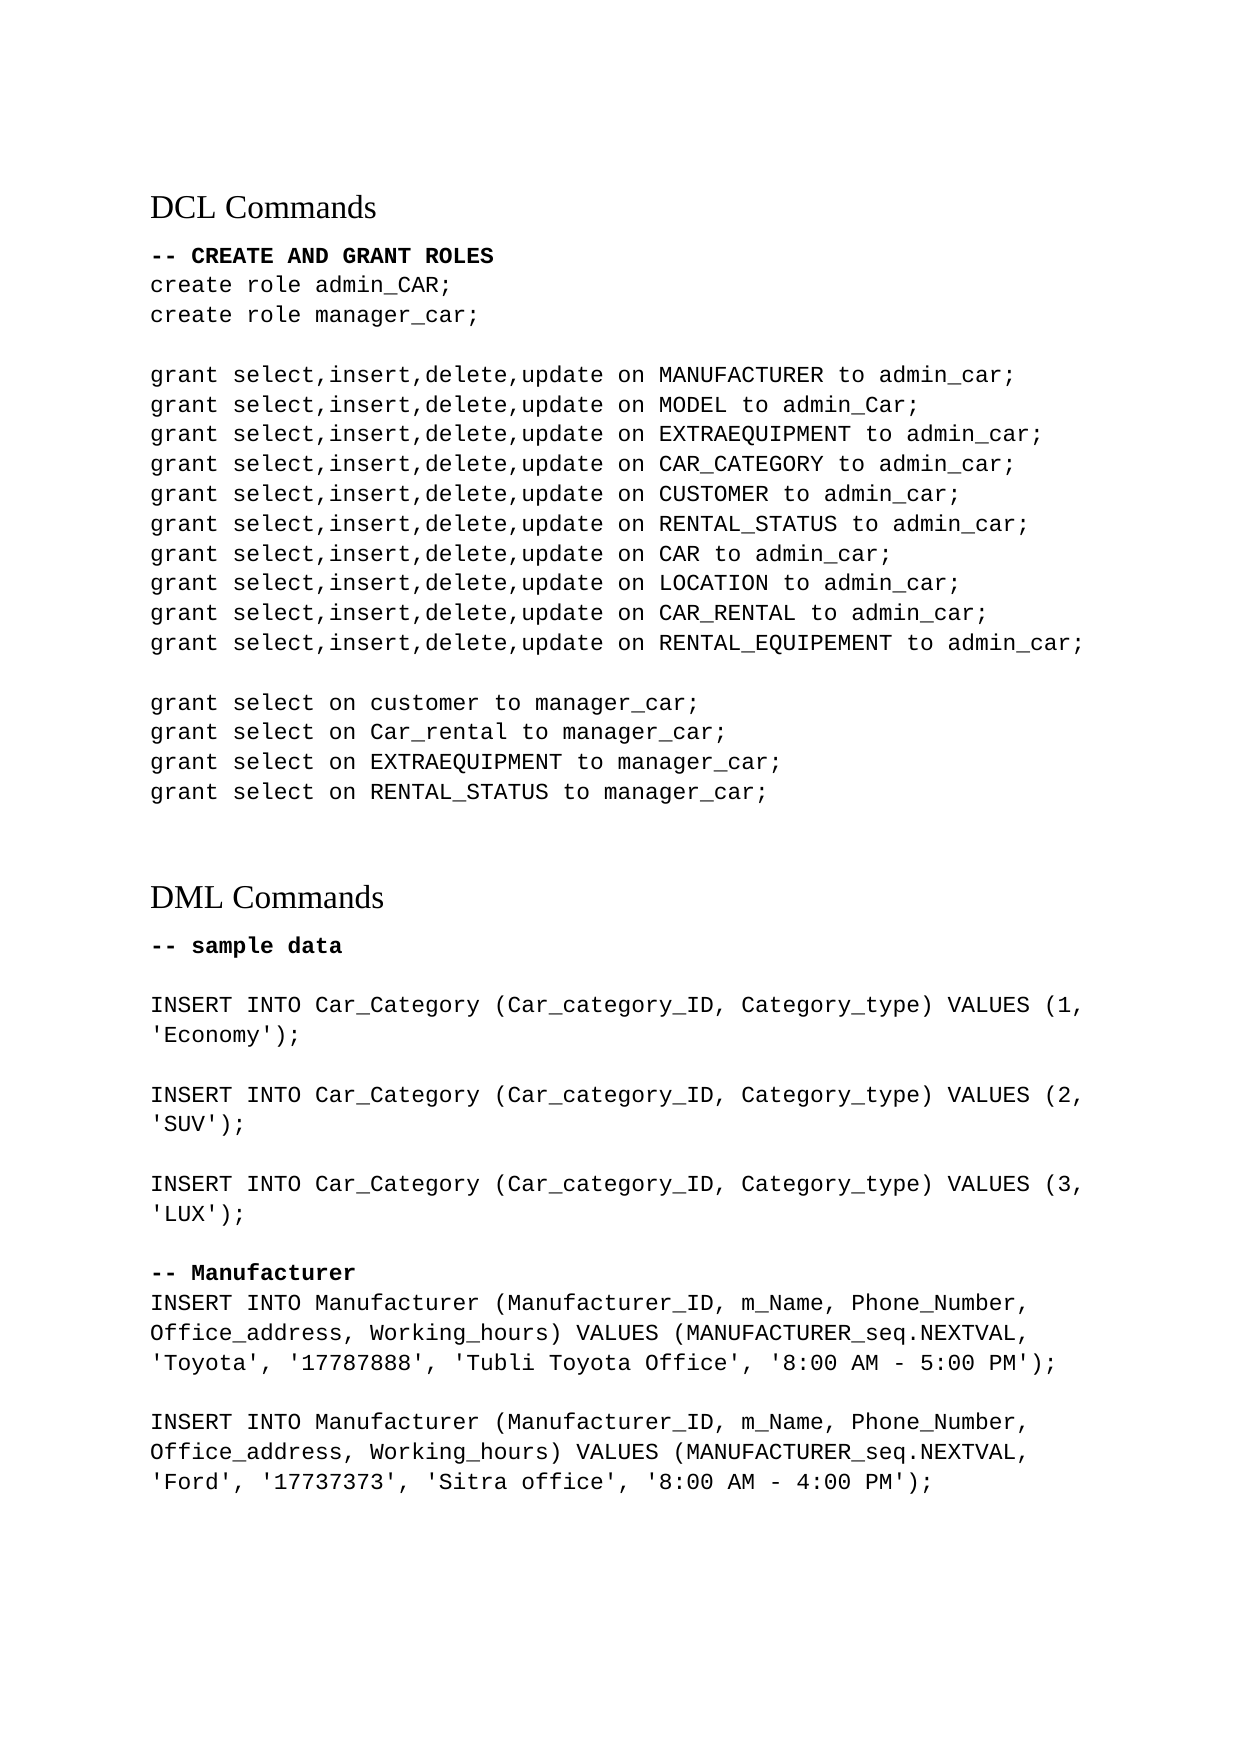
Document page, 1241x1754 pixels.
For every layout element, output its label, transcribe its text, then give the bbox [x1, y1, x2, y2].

text grant select,insert,delete,update on MANUFACTURER to admin_car; [150, 363, 1090, 389]
text INSERT INTO Manufacturer (Manufacturer_ID, m_Name, Phone_Number, Office_address, Working_hours) VALUES (MANUFACTURER_seq.NEXTVAL, 'Toyota', '17787888', 'Tubli Toyota Office', '8:00 AM - 5:00 PM'); [150, 1291, 1090, 1377]
text create role manager_car; [150, 304, 1090, 329]
text -- CREATE AND GRANT ROLES [150, 244, 1090, 270]
text grant select,insert,delete,update on CAR to admin_car; [150, 542, 1090, 568]
text grant select,insert,delete,update on EXTRAEQUIPMENT to admin_car; [150, 423, 1090, 449]
text grant select,insert,delete,update on MODEL to admin_Car; [150, 393, 1090, 419]
text -- Manufacturer [150, 1262, 1090, 1288]
text -- sample data [150, 934, 1090, 960]
text grant select on customer to manager_car; [150, 691, 1090, 717]
subtitle DML Commands [150, 877, 1090, 916]
text create role admin_CAR; [150, 274, 1090, 300]
text grant select,insert,delete,update on RENTAL_EQUIPEMENT to admin_car; [150, 631, 1090, 657]
text INSERT INTO Car_Category (Car_category_ID, Category_type) VALUES (1, 'Economy'); [150, 993, 1090, 1049]
subtitle DCL Commands [150, 187, 1090, 226]
text grant select on Car_rental to manager_car; [150, 721, 1090, 747]
text grant select,insert,delete,update on CAR_CATEGORY to admin_car; [150, 453, 1090, 478]
text grant select,insert,delete,update on LOCATION to admin_car; [150, 572, 1090, 598]
text grant select,insert,delete,update on RENTAL_STATUS to admin_car; [150, 512, 1090, 538]
text grant select,insert,delete,update on CAR_RENTAL to admin_car; [150, 602, 1090, 627]
text grant select on EXTRAEQUIPMENT to manager_car; [150, 751, 1090, 776]
text grant select on RENTAL_STATUS to manager_car; [150, 780, 1090, 806]
text grant select,insert,delete,update on CUSTOMER to admin_car; [150, 482, 1090, 508]
text INSERT INTO Car_Category (Car_category_ID, Category_type) VALUES (3, 'LUX'); [150, 1172, 1090, 1228]
text INSERT INTO Manufacturer (Manufacturer_ID, m_Name, Phone_Number, Office_address, Working_hours) VALUES (MANUFACTURER_seq.NEXTVAL, 'Ford', '17737373', 'Sitra office', '8:00 AM - 4:00 PM'); [150, 1411, 1090, 1496]
text INSERT INTO Car_Category (Car_category_ID, Category_type) VALUES (2, 'SUV'); [150, 1083, 1090, 1139]
